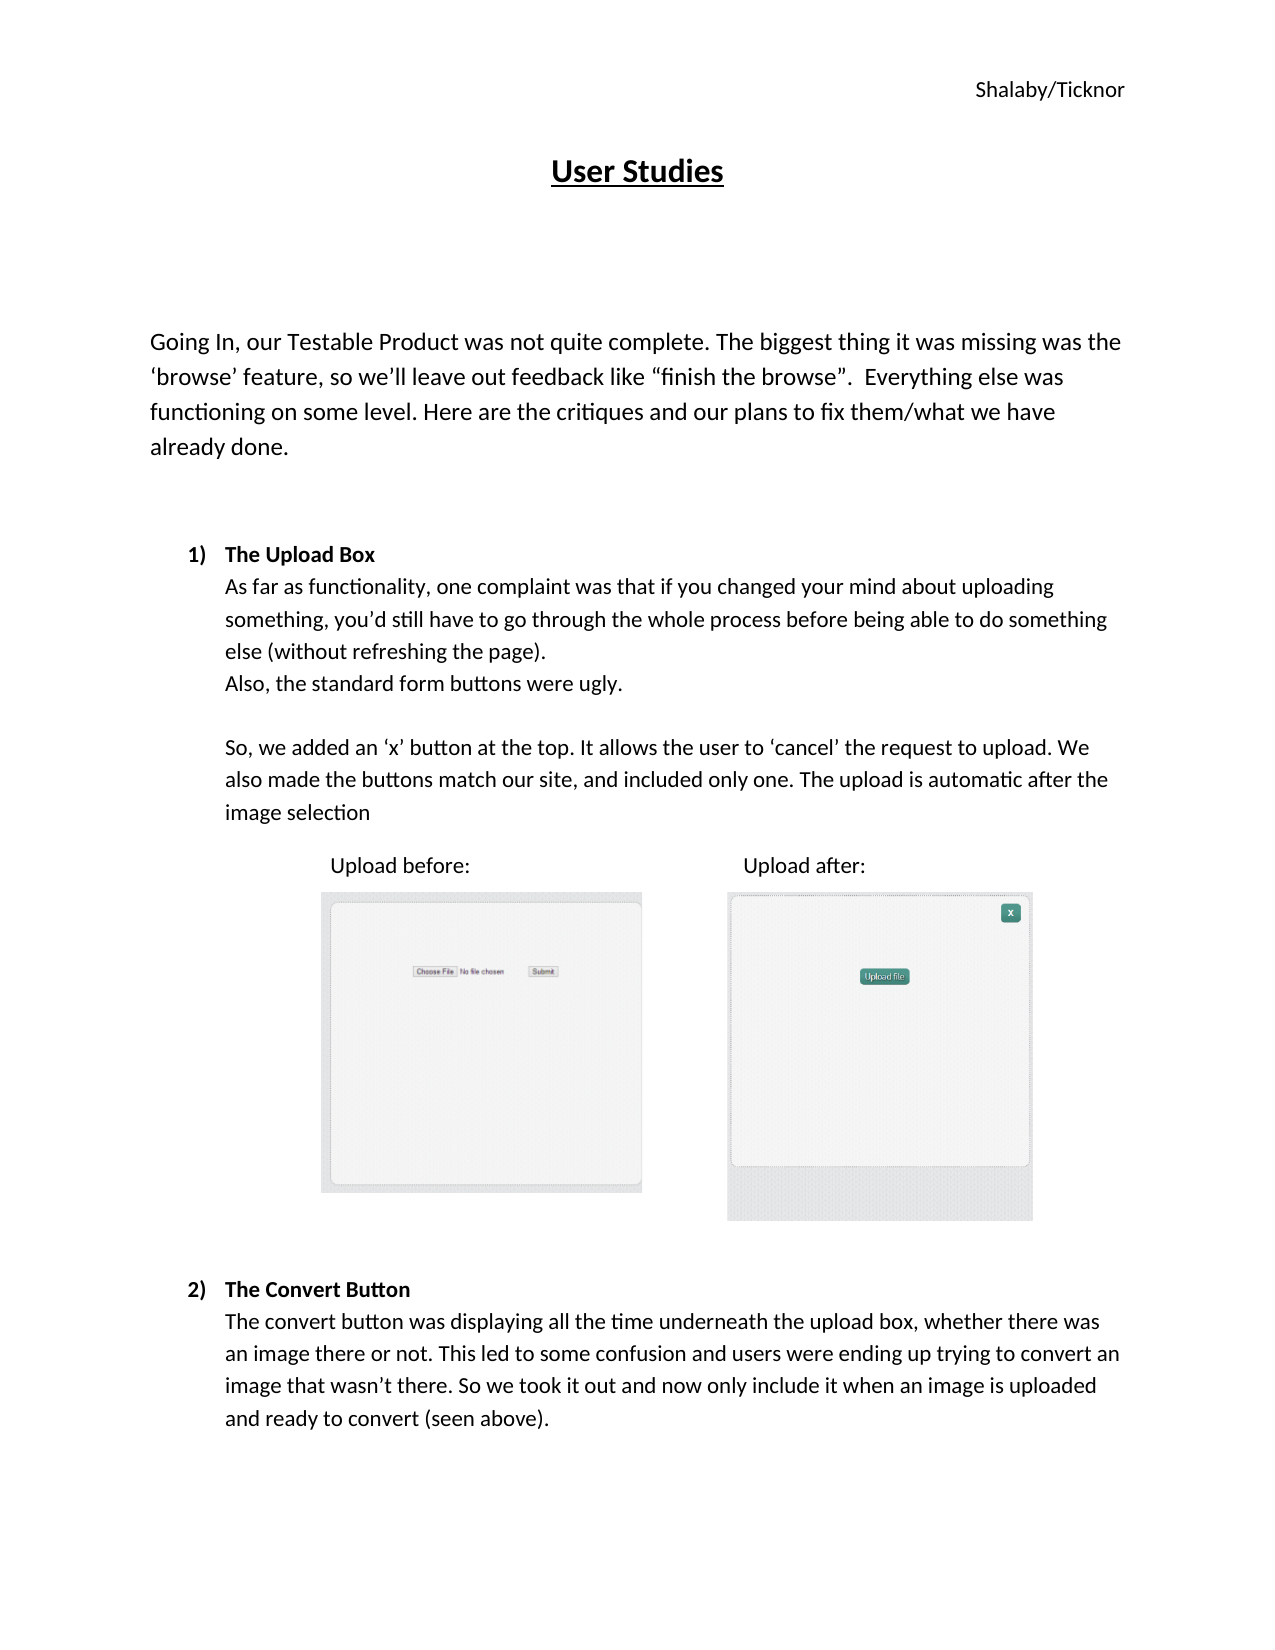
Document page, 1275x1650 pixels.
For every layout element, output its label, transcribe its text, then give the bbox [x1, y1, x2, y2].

text Upload before: Upload after: [150, 851, 1125, 879]
list As far as functionality, one complaint was that if you changed your mind about uploading something, you’d still have to go through the whole process before being able to do something else (without refreshing the page). [225, 572, 1125, 665]
picture [320, 891, 646, 1194]
list Also, the standard form buttons were ugly. [225, 669, 1125, 697]
text User Studies [150, 150, 1125, 191]
list The convert button was displaying all the time underneath the upload box, whether there was an image there or not. This led to some confusion and users were ending up trying to convert an image that wasn’t there. So we took it out and now only include it when an image is uploaded and ready to convert (seen above). [225, 1307, 1125, 1432]
list The Convert Button [187, 1275, 1125, 1303]
text Going In, our Testable Product was not quite complete. The biggest thing it was missing was the ‘browse’ feature, so we’ll leave out feedback like “finish the browse”. Everything else was functioning on some level. Here are the critiques and our plans to fix them/what we have already done. [150, 326, 1125, 462]
list The Upload Box [187, 540, 1125, 568]
list So, we added an ‘x’ button at the top. It allows the user to ‘cancel’ the request to upload. We also made the buttons match our site, and included only one. The upload is automatic after the image selection [225, 733, 1125, 826]
picture [726, 891, 1035, 1224]
